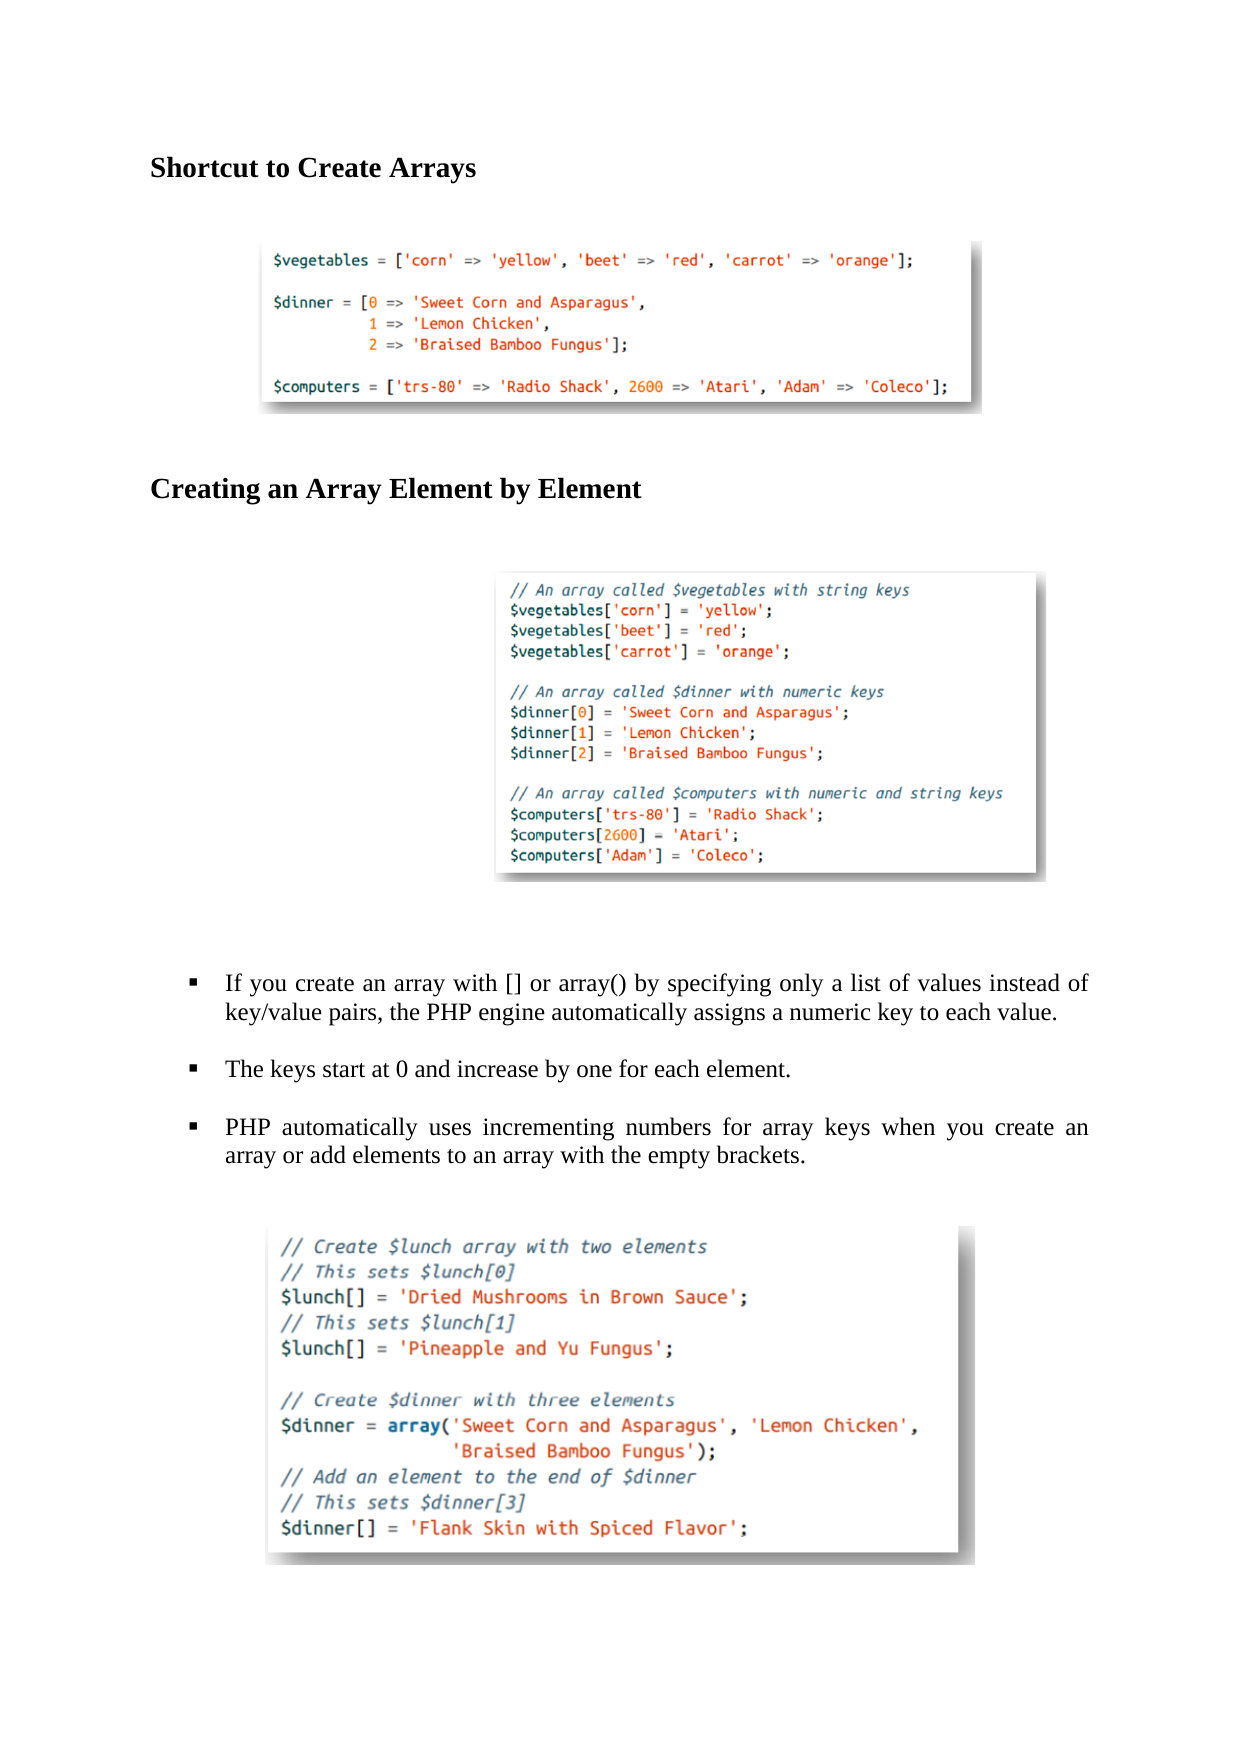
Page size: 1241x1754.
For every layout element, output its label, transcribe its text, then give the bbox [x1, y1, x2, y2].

picture [494, 571, 1047, 882]
picture [265, 1226, 976, 1565]
text Creating an Array Element by Element [150, 471, 1090, 504]
list If you create an array with [] or array() by specifying only a list of values instead of key/value pairs, the PHP engine automatically assigns a numeric key to each value. [187, 968, 1090, 1026]
text Shortcut to Create Arrays [150, 150, 1090, 183]
picture [258, 241, 982, 414]
list The keys start at 0 and increase by one for each element. [187, 1054, 1090, 1083]
list PHP automatically uses incrementing numbers for array keys when you create an array or add elements to an array with the empty brackets. [187, 1112, 1090, 1169]
